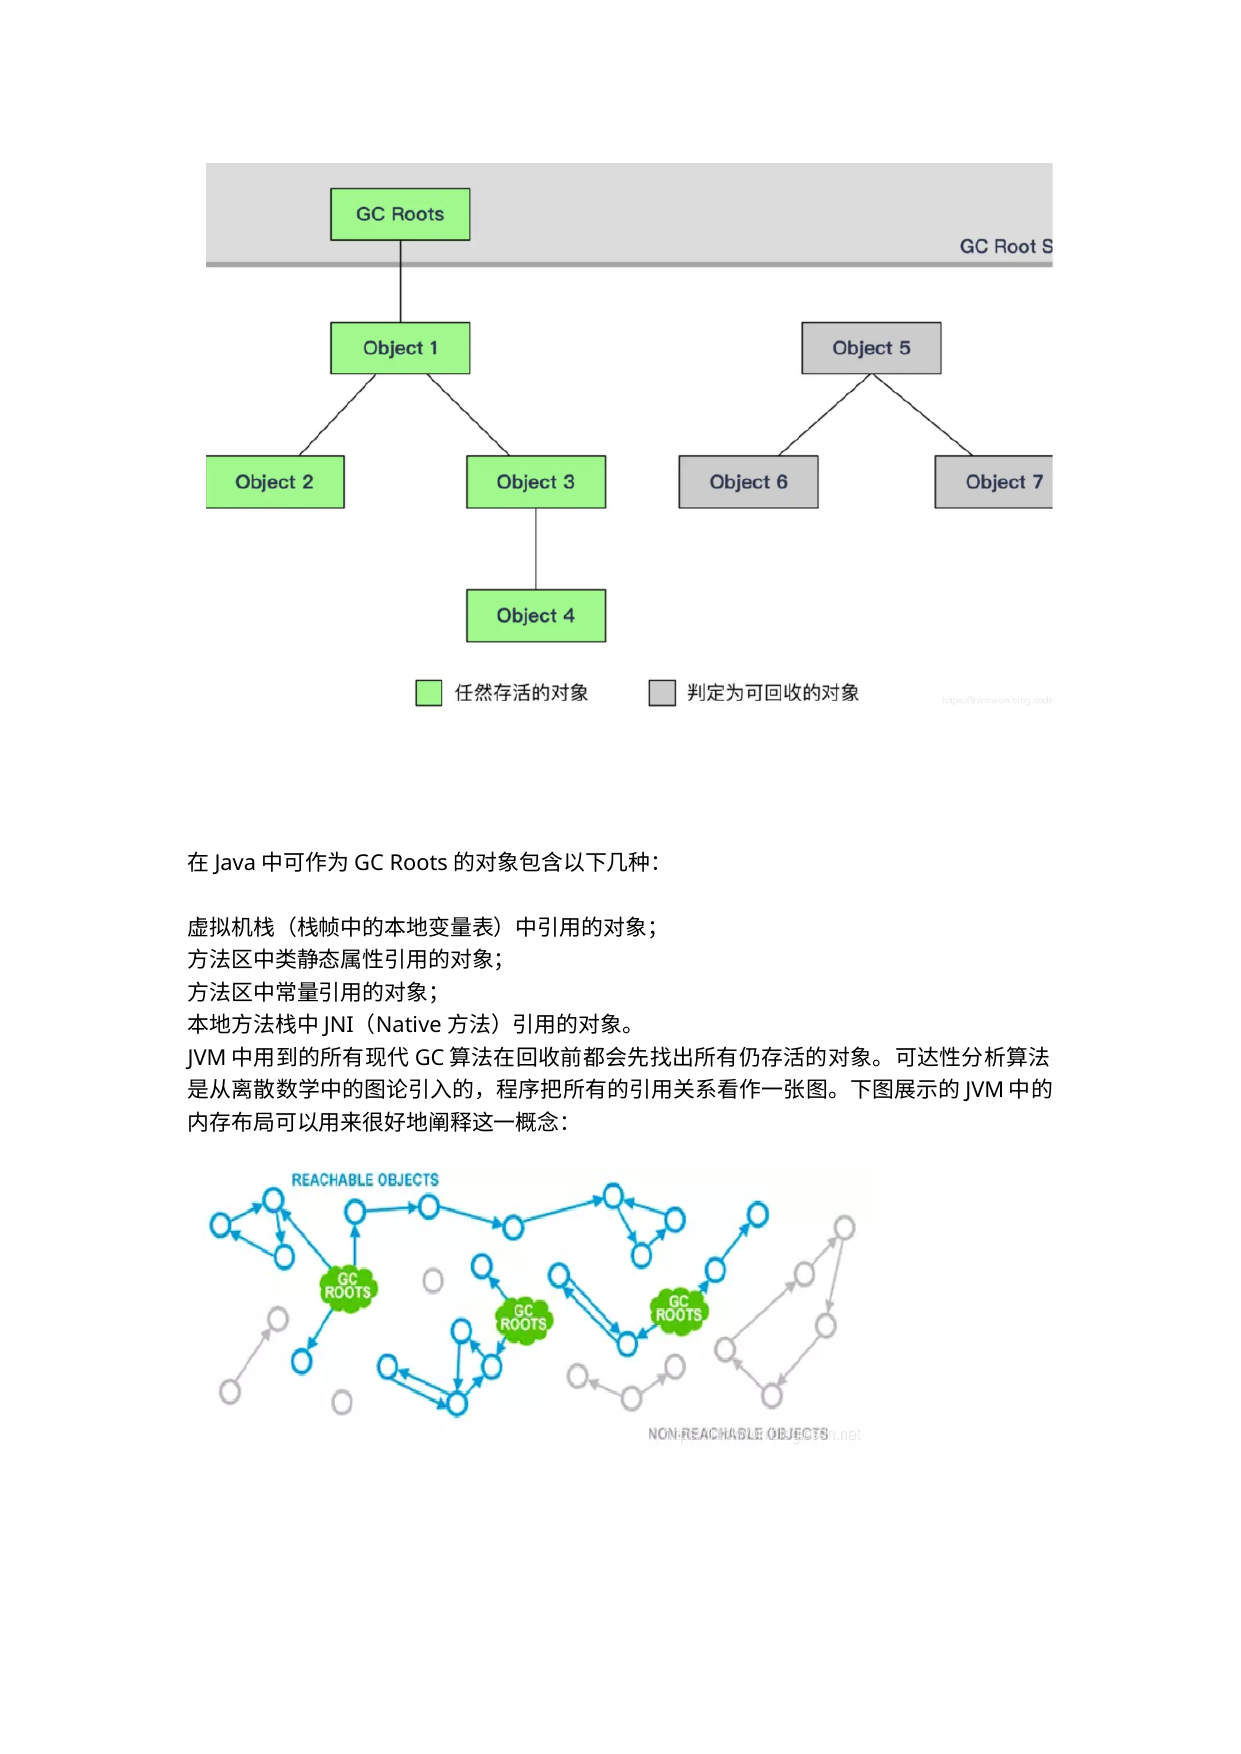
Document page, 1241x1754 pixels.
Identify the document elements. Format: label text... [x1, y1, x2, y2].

text 虚拟机栈（栈帧中的本地变量表）中引用的对象； [187, 909, 1053, 942]
picture [187, 1137, 1053, 1500]
text 方法区中常量引用的对象； [187, 974, 1053, 1007]
picture [187, 162, 1053, 749]
text 在 Java 中可作为 GC Roots 的对象包含以下几种： [187, 844, 1053, 877]
text 方法区中类静态属性引用的对象； [187, 942, 1053, 974]
text 本地方法栈中 JNI（Native 方法）引用的对象。 [187, 1007, 1053, 1039]
text JVM中用到的所有现代GC算法在回收前都会先找出所有仍存活的对象。可达性分析算法是从离散数学中的图论引入的，程序把所有的引用关系看作一张图。下图展示的JVM中的内存布局可以用来很好地阐释这一概念： [187, 1039, 1053, 1137]
